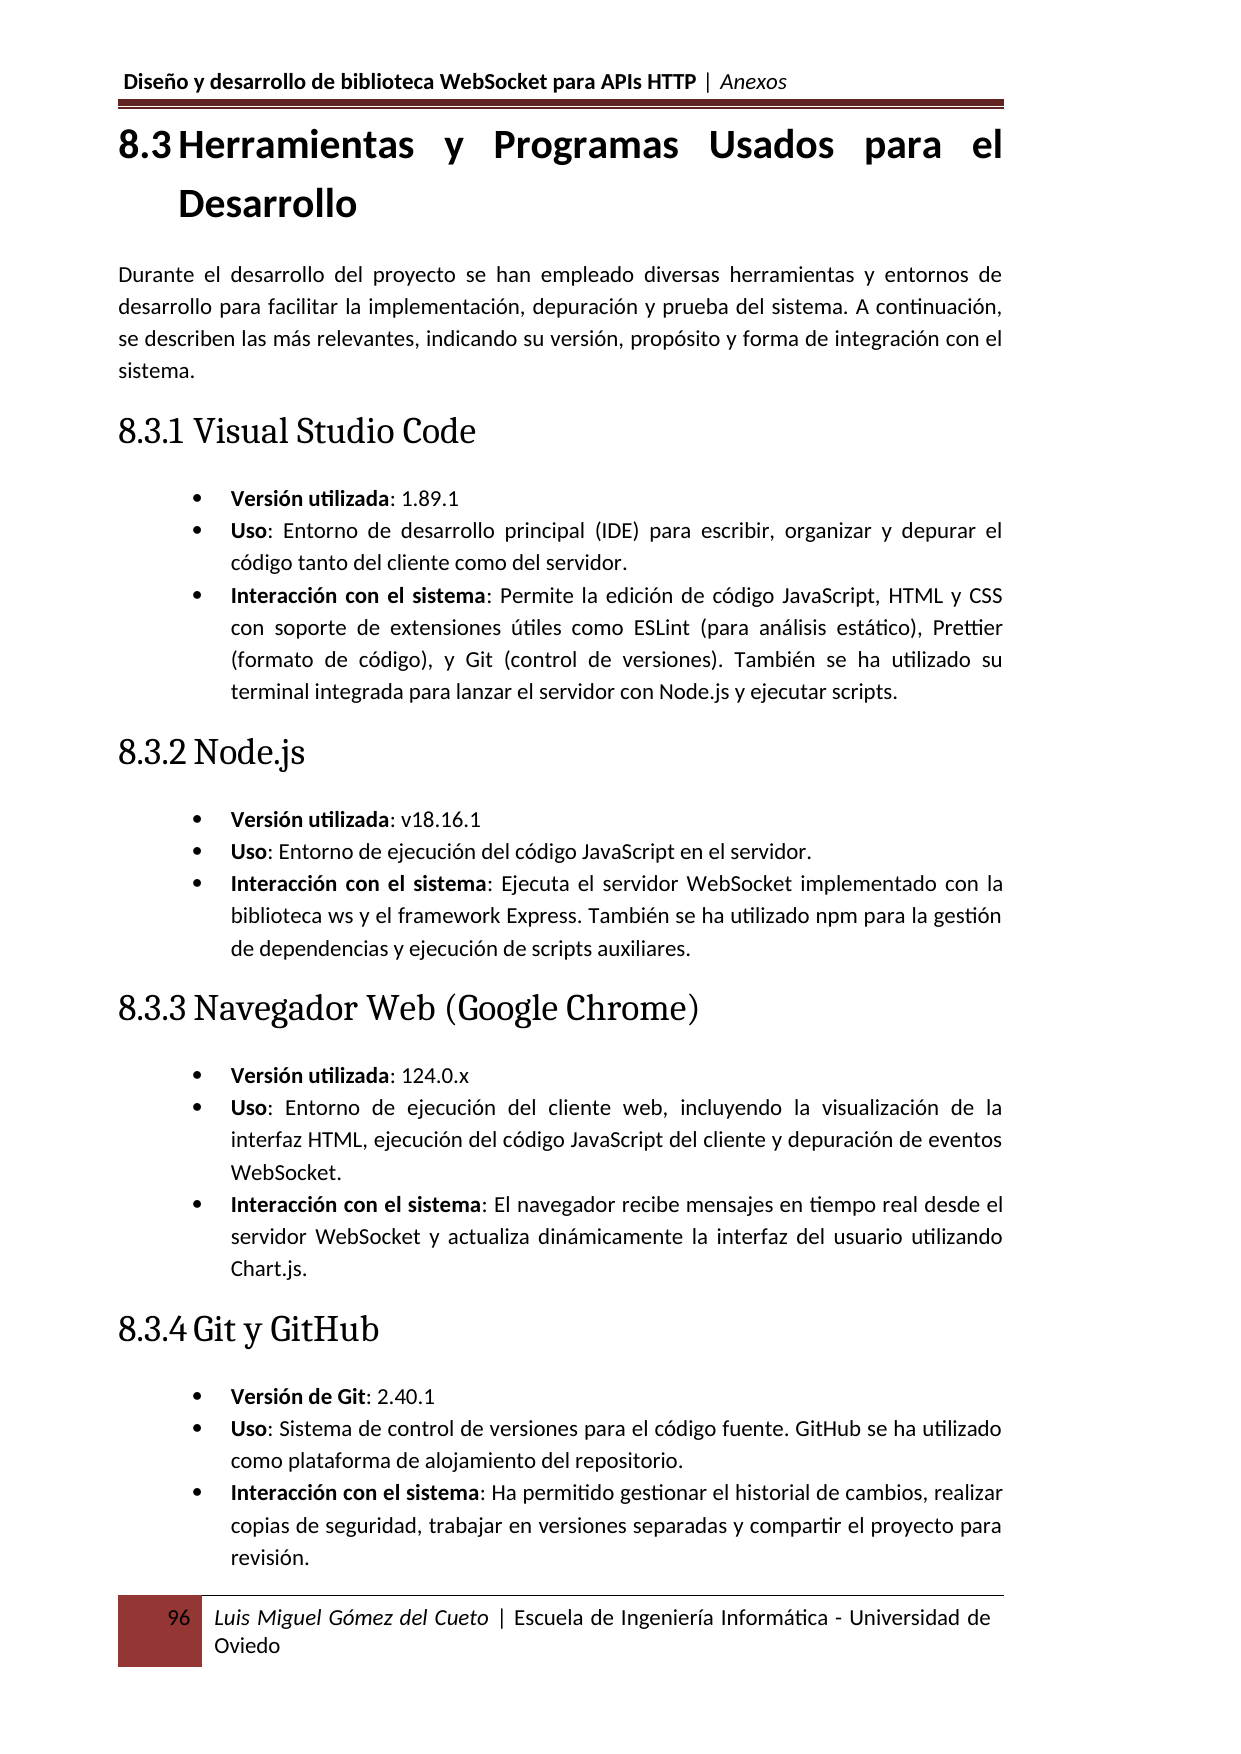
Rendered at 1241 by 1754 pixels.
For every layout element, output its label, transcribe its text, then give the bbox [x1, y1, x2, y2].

list Interacción con el sistema: Ejecuta el servidor WebSocket implementado con la biblioteca ws y el framework Express. También se ha utilizado npm para la gestión de dependencias y ejecución de scripts auxiliares. [193, 869, 1004, 962]
subtitle Navegador Web (Google Chrome) [118, 987, 1004, 1030]
list Versión de Git: 2.40.1 [193, 1382, 1004, 1410]
subtitle Herramientas y Programas Usados para el Desarrollo [118, 118, 1004, 227]
list Interacción con el sistema: El navegador recibe mensajes en tiempo real desde el servidor WebSocket y actualiza dinámicamente la interfaz del usuario utilizando Chart.js. [193, 1190, 1004, 1282]
list Interacción con el sistema: Permite la edición de código JavaScript, HTML y CSS con soporte de extensiones útiles como ESLint (para análisis estático), Prettier (formato de código), y Git (control de versiones). También se ha utilizado su terminal integrada para lanzar el servidor con Node.js y ejecutar scripts. [193, 581, 1004, 705]
list Uso: Entorno de ejecución del cliente web, incluyendo la visualización de la interfaz HTML, ejecución del código JavaScript del cliente y depuración de eventos WebSocket. [193, 1093, 1004, 1186]
subtitle Visual Studio Code [118, 409, 1004, 453]
list Interacción con el sistema: Ha permitido gestionar el historial de cambios, realizar copias de seguridad, trabajar en versiones separadas y compartir el proyecto para revisión. [193, 1478, 1004, 1571]
list Versión utilizada: 124.0.x [193, 1061, 1004, 1089]
subtitle Git y GitHub [118, 1307, 1004, 1351]
list Versión utilizada: 1.89.1 [193, 484, 1004, 512]
text Durante el desarrollo del proyecto se han empleado diversas herramientas y entornos de desarrollo para facilitar la implementación, depuración y prueba del sistema. A continuación, se describen las más relevantes, indicando su versión, propósito y forma de integración con el sistema. [118, 260, 1004, 384]
list Uso: Entorno de desarrollo principal (IDE) para escribir, organizar y depurar el código tanto del cliente como del servidor. [193, 516, 1004, 577]
list Versión utilizada: v18.16.1 [193, 805, 1004, 833]
list Uso: Entorno de ejecución del código JavaScript en el servidor. [193, 837, 1004, 865]
subtitle Node.js [118, 730, 1004, 773]
list Uso: Sistema de control de versiones para el código fuente. GitHub se ha utilizado como plataforma de alojamiento del repositorio. [193, 1414, 1004, 1474]
